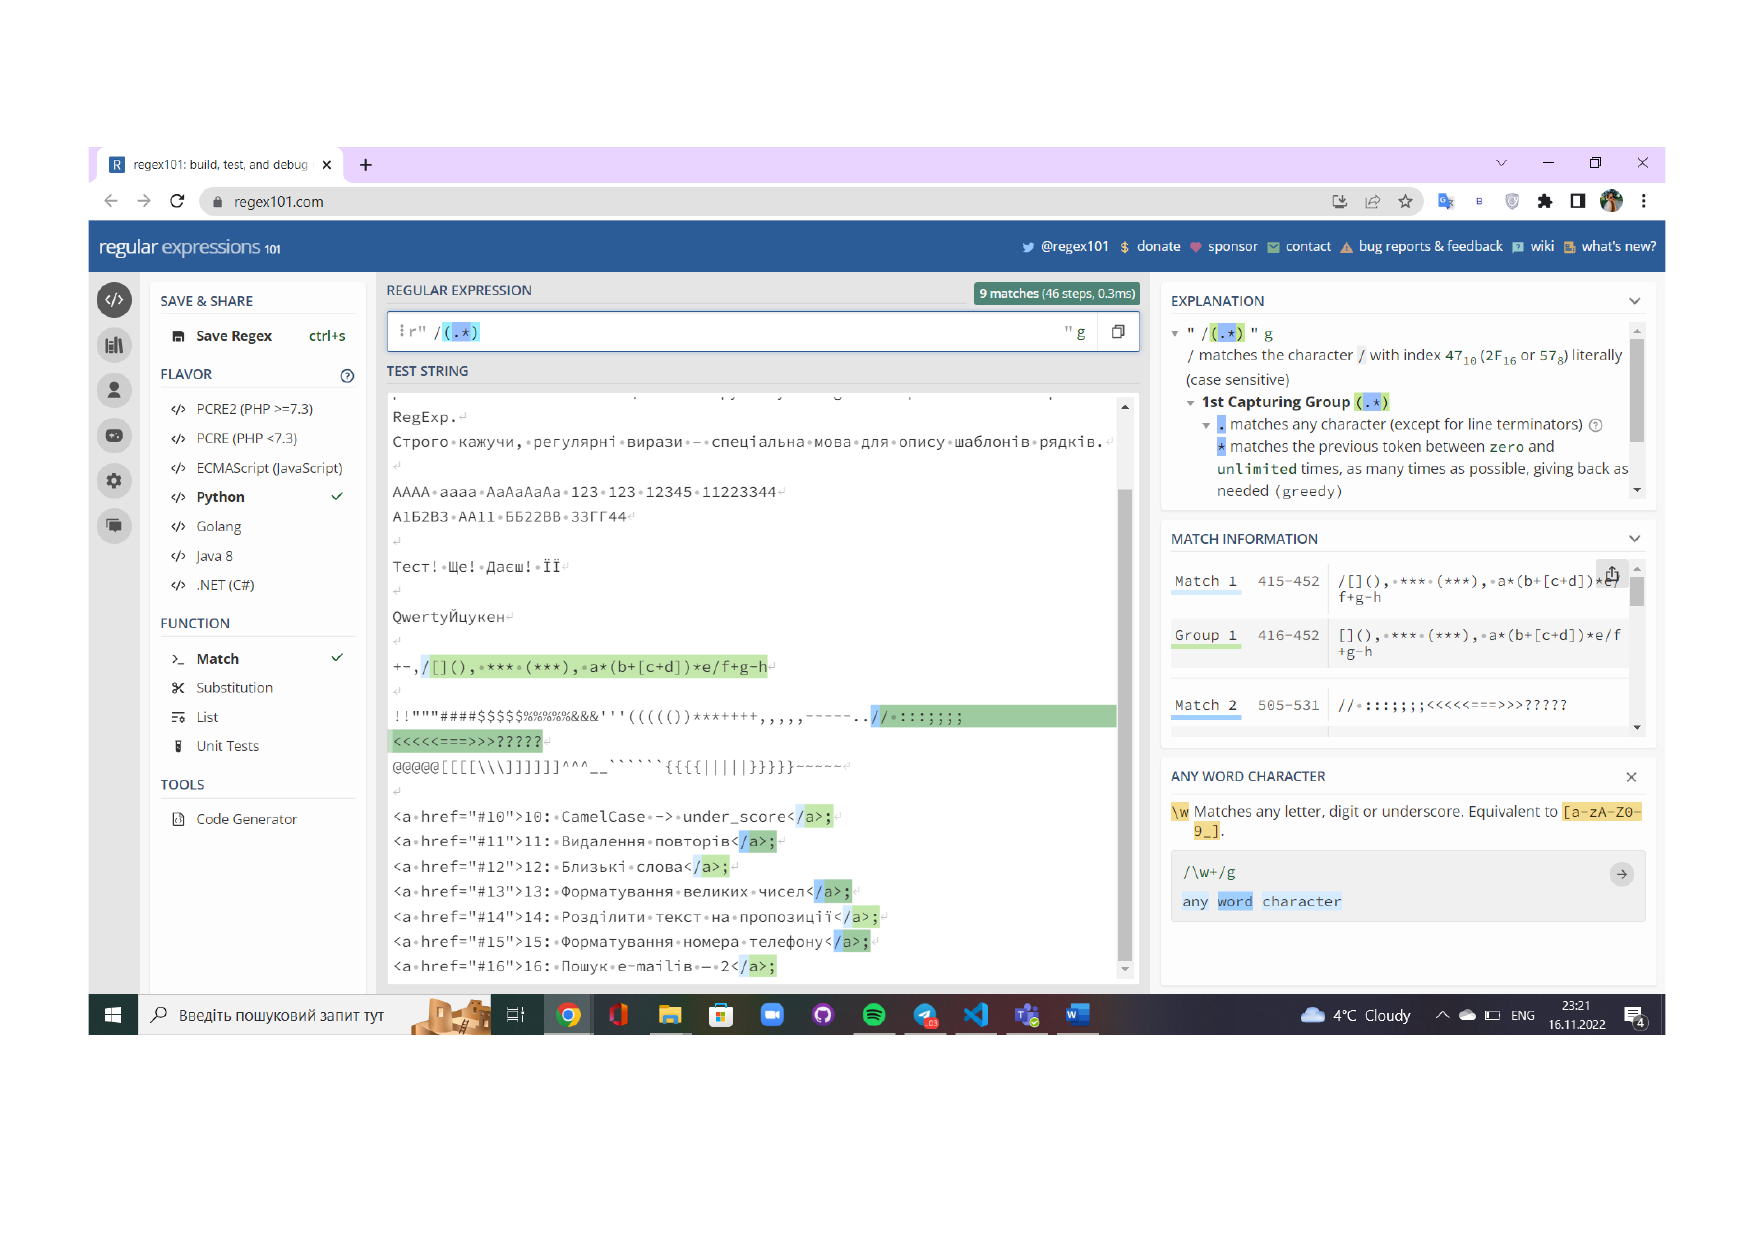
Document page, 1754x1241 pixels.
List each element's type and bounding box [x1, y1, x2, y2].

picture [88, 147, 1666, 1035]
